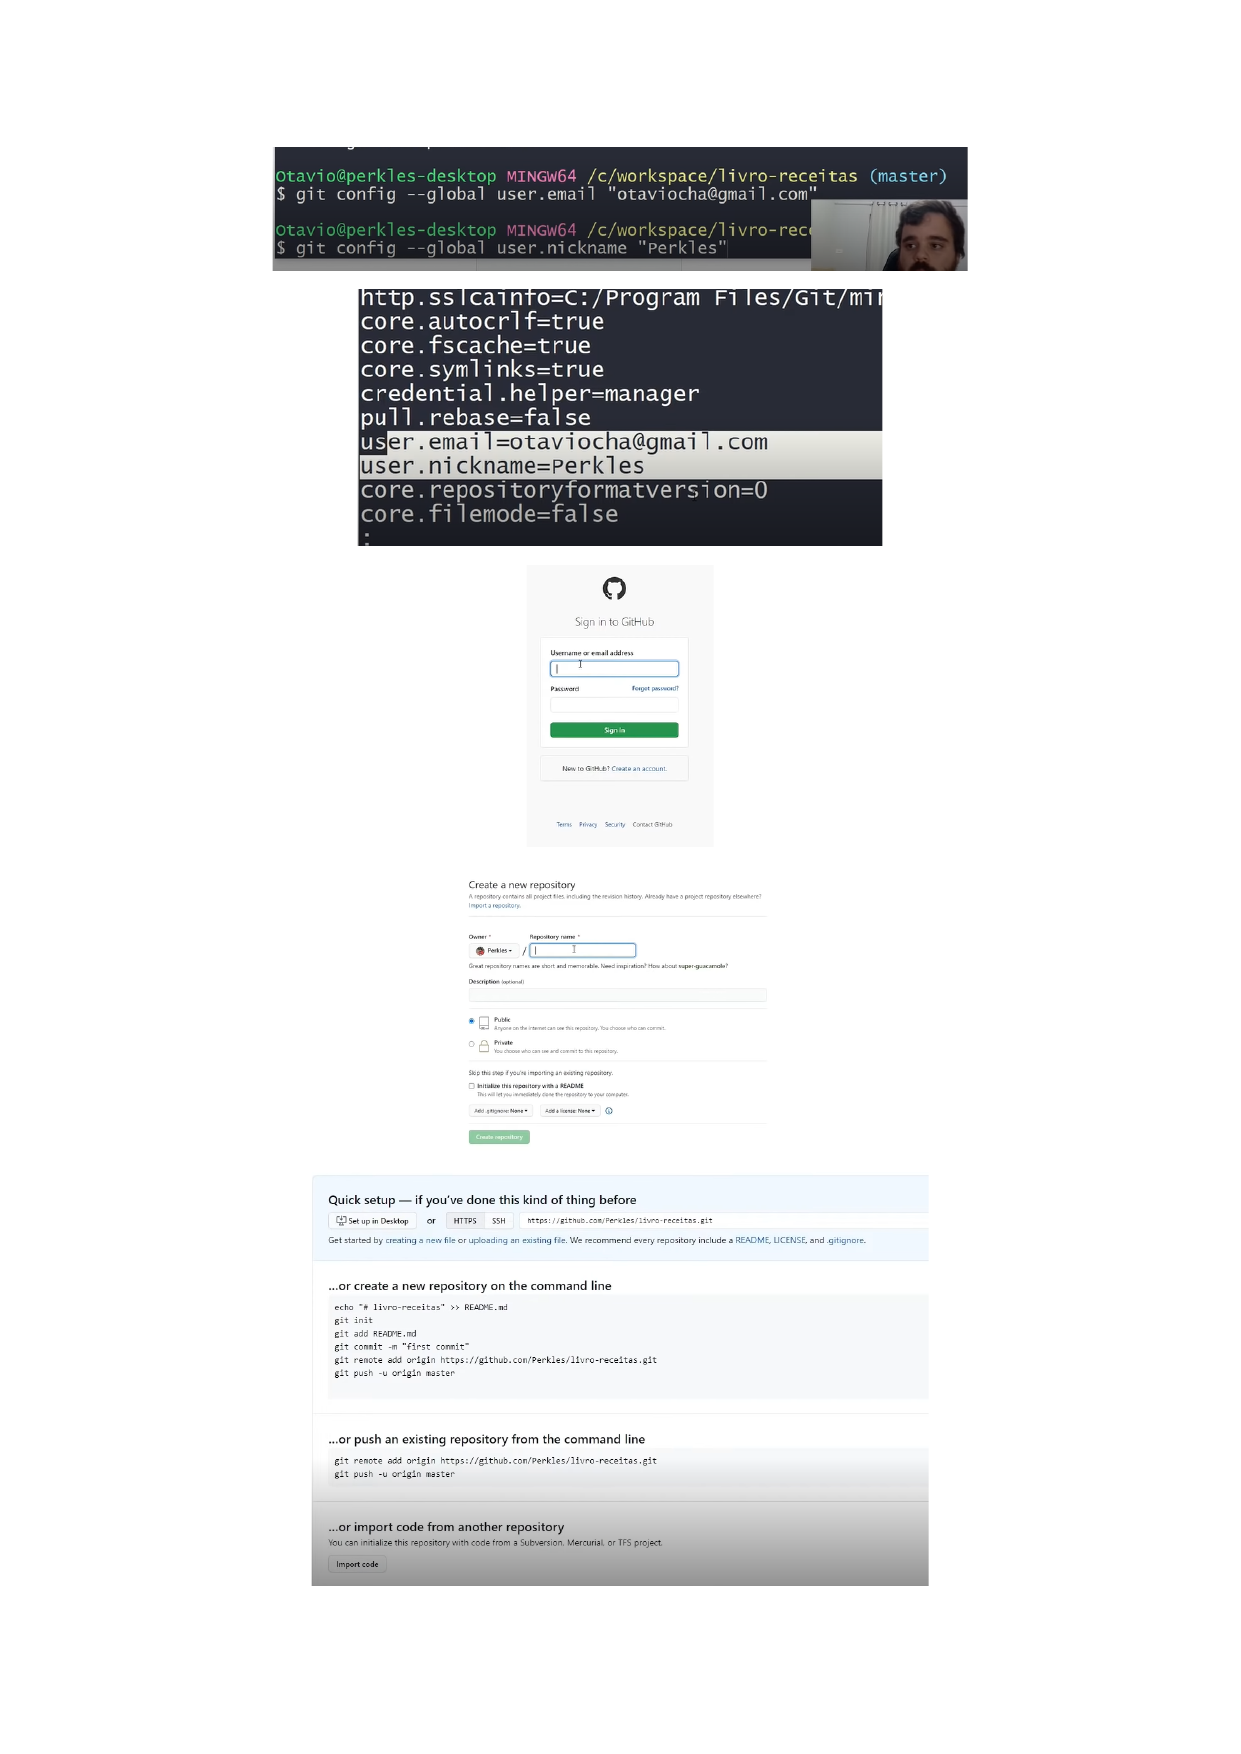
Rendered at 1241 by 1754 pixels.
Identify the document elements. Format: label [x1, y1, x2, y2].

picture [272, 147, 968, 271]
picture [526, 565, 714, 847]
picture [451, 865, 789, 1154]
picture [357, 289, 883, 546]
picture [311, 1172, 929, 1586]
